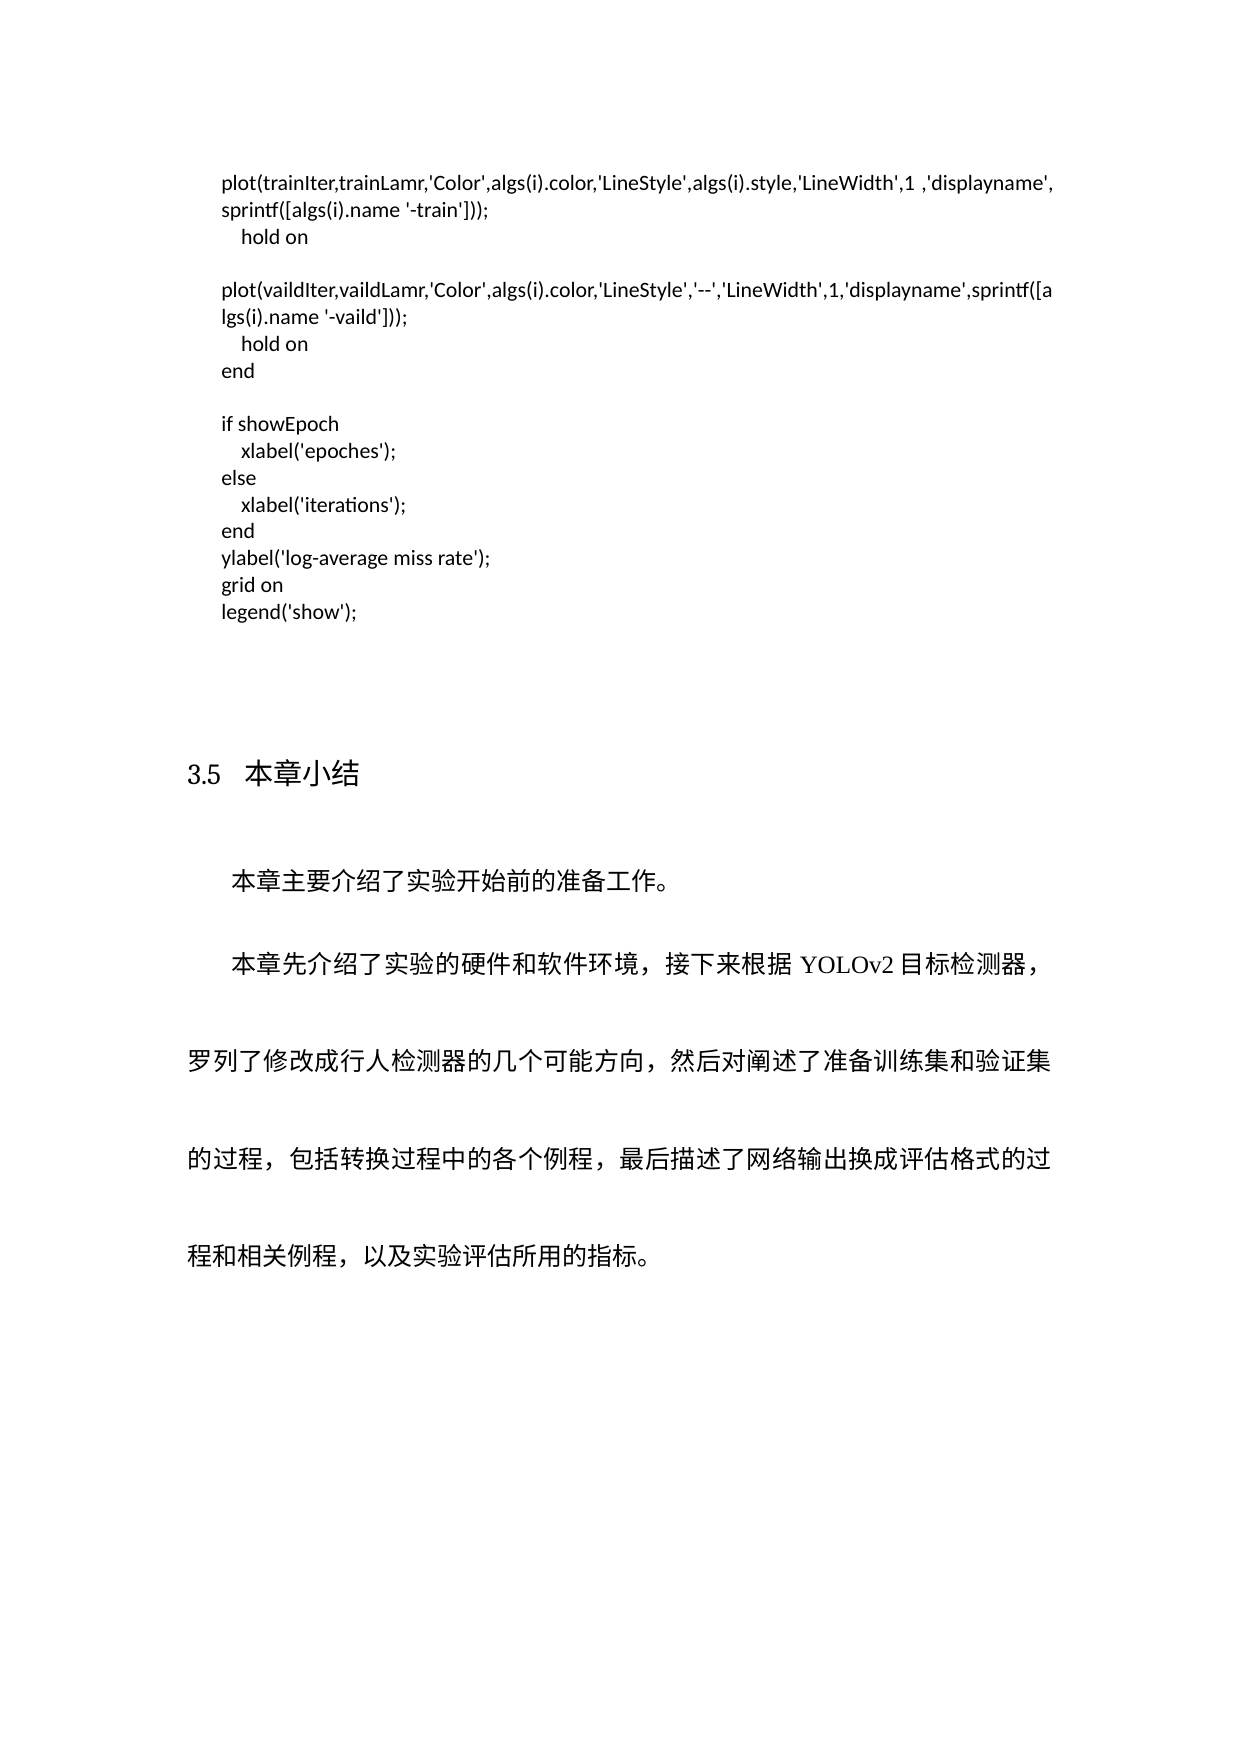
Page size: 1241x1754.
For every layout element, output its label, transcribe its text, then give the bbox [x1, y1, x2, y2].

text 本章先介绍了实验的硬件和软件环境，接下来根据YOLOv2目标检测器，罗列了修改成行人检测器的几个可能方向，然后对阐述了准备训练集和验证集的过程，包括转换过程中的各个例程，最后描述了网络输出换成评估格式的过程和相关例程，以及实验评估所用的指标。 [187, 930, 1053, 1287]
text 本章主要介绍了实验开始前的准备工作。 [187, 847, 1053, 912]
list 本章小结 [187, 740, 1053, 805]
